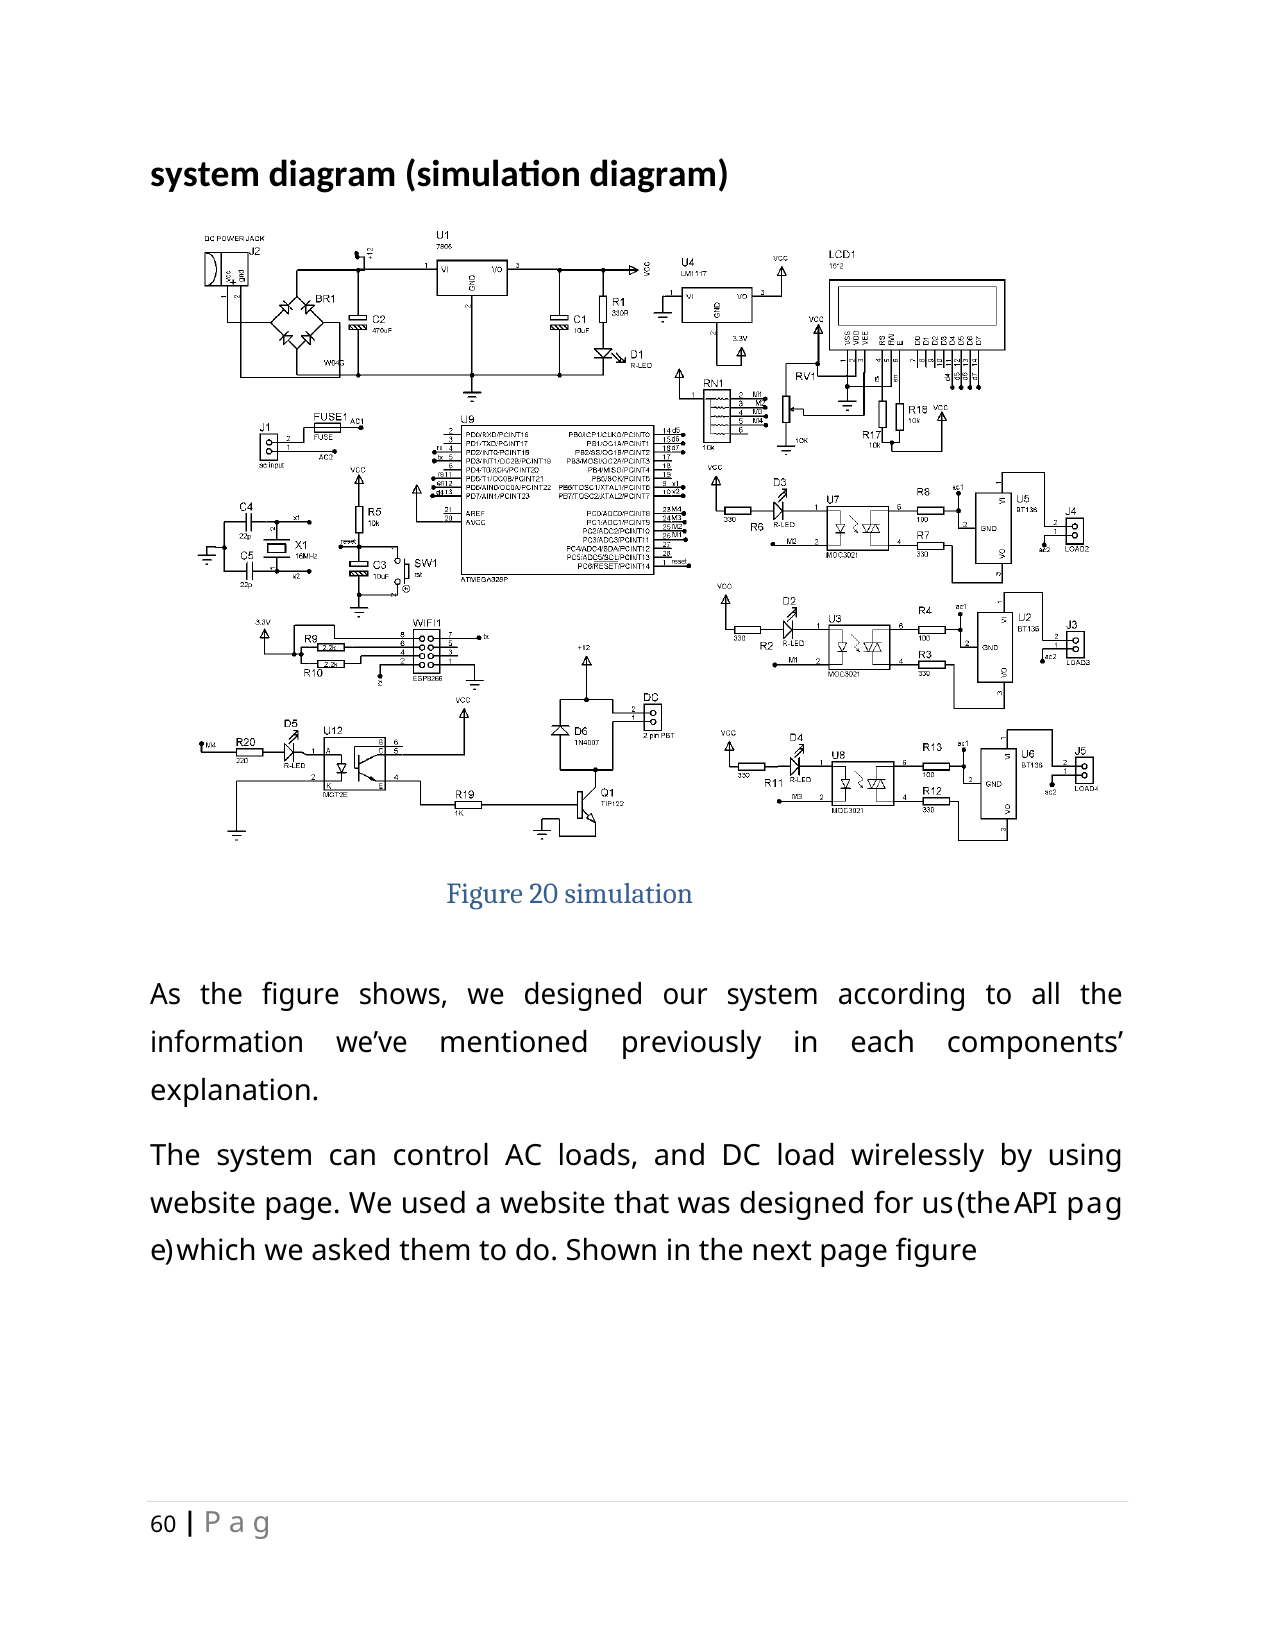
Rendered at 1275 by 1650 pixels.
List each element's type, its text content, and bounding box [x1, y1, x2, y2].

subtitle system diagram (simulation diagram) [150, 150, 1235, 196]
text Figure 20 simulation [446, 877, 1235, 911]
picture [197, 231, 1098, 841]
text As the figure shows, we designed our system according to all the information we’ve mentioned previously in each components’ explanation. [150, 973, 1123, 1109]
text The system can control AC loads, and DC load wirelessly by using website page. We used a website that was designed for us (the A P I p a g e ) which we asked them to do. Shown in the next page figure [150, 1134, 1124, 1269]
